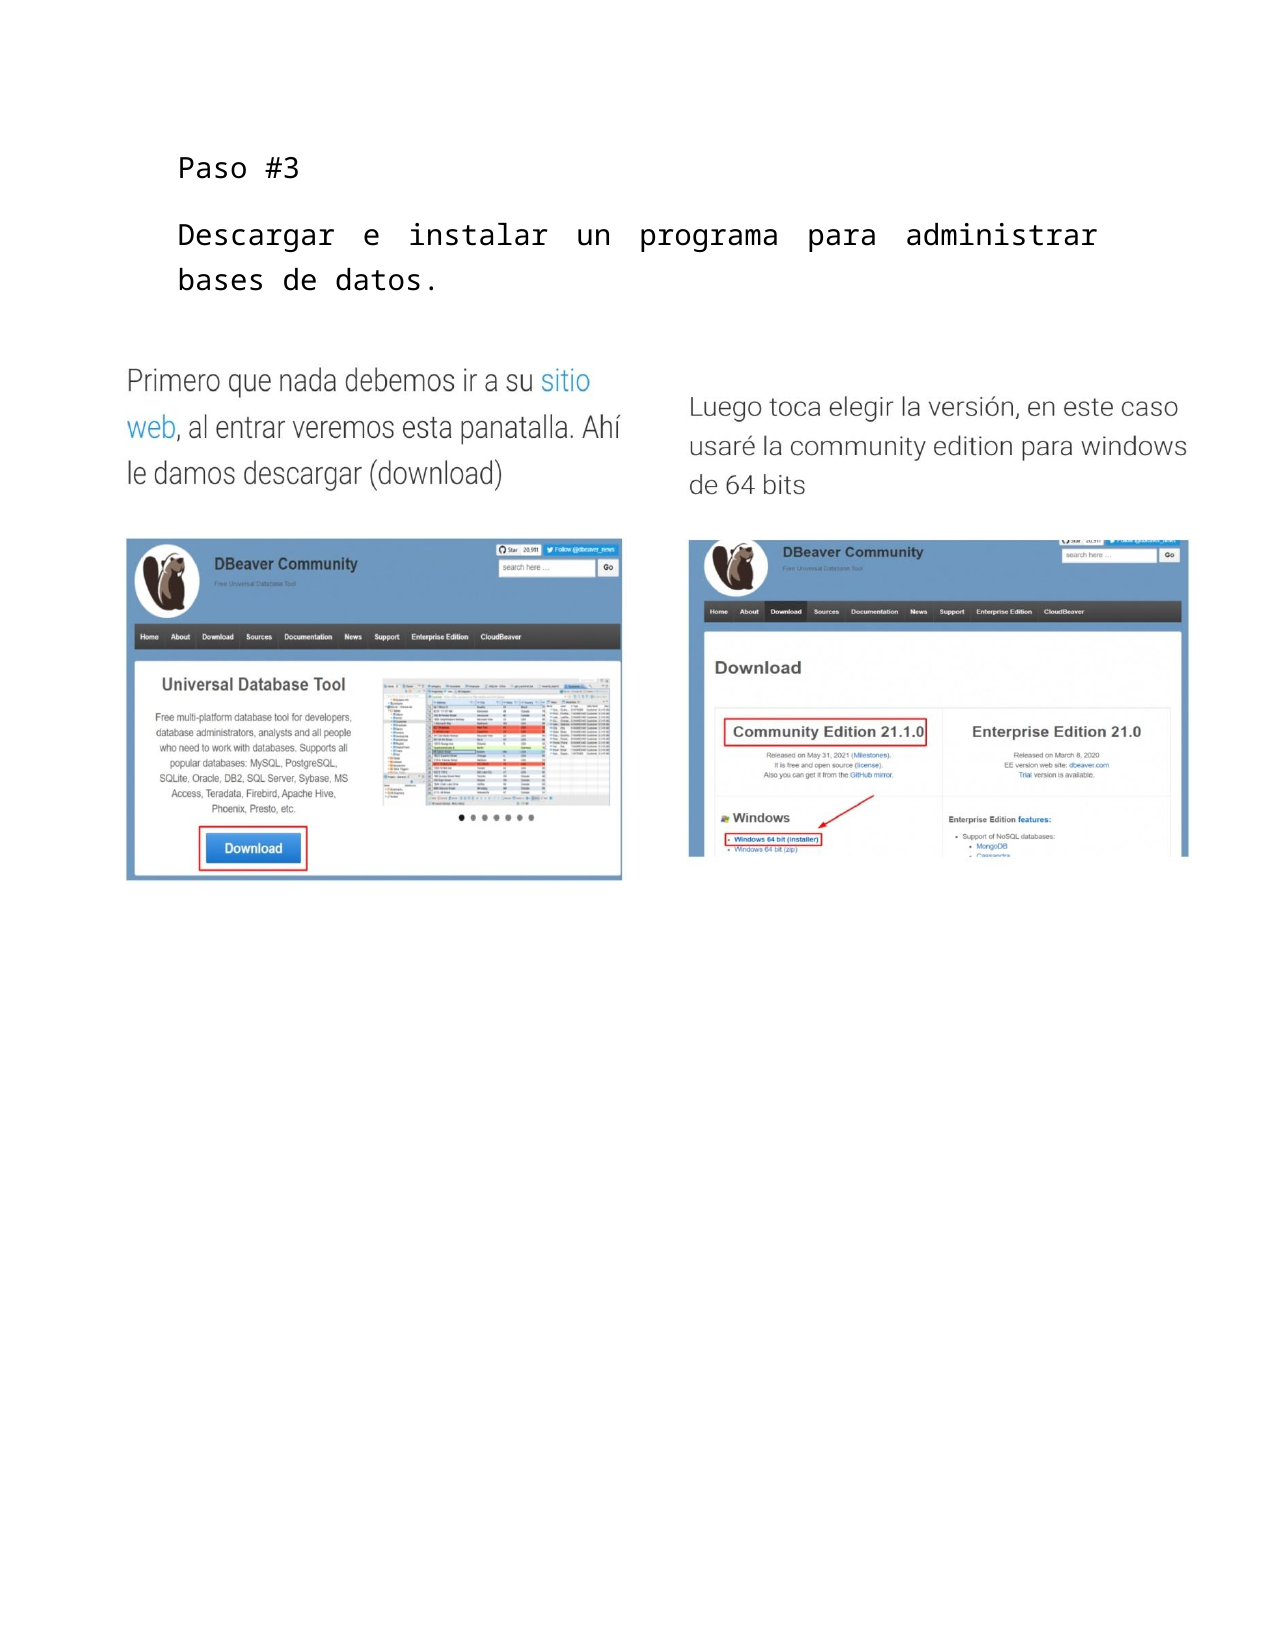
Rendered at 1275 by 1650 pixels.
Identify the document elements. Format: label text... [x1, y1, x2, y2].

picture [683, 373, 1192, 879]
text Paso #3 [177, 148, 1098, 187]
text Descargar e instalar un programa para administrar bases de datos. [177, 214, 1098, 299]
picture [119, 358, 655, 896]
